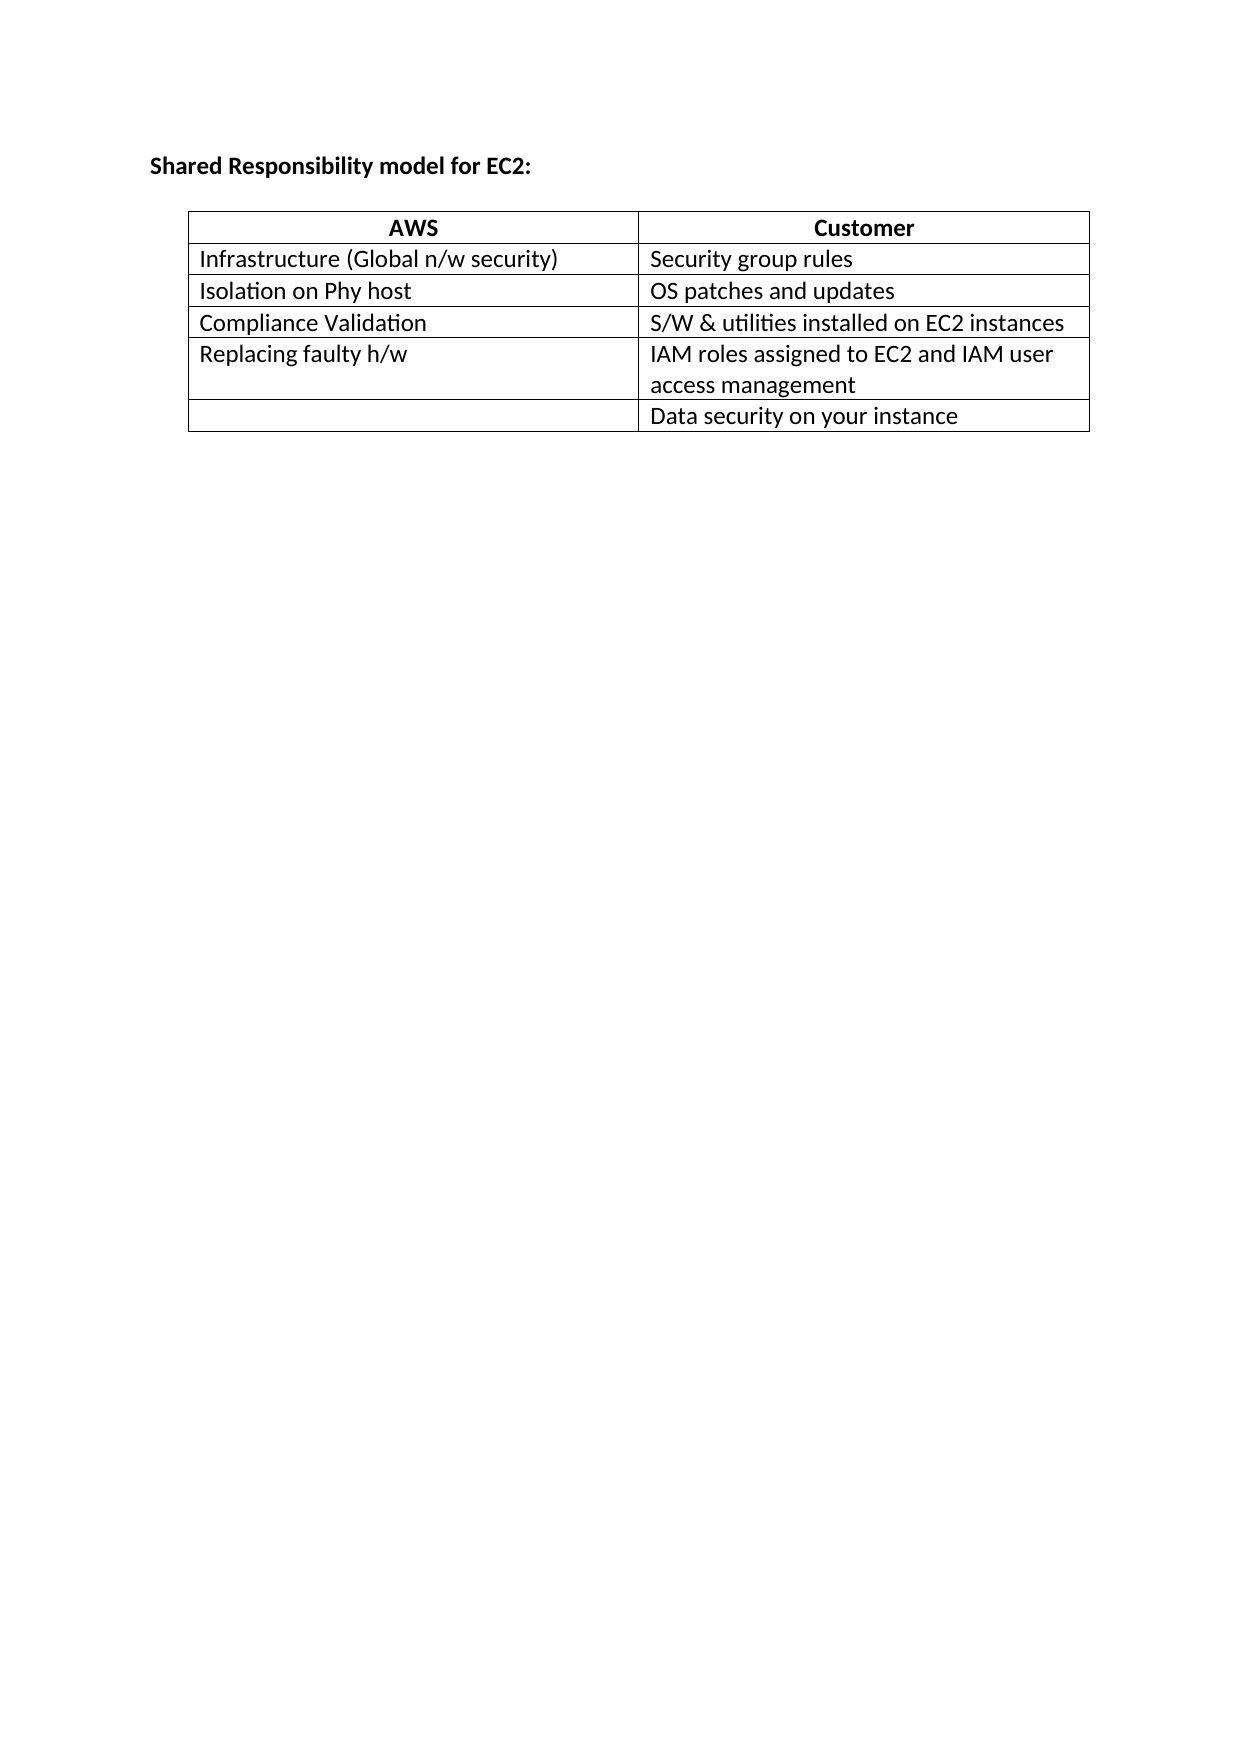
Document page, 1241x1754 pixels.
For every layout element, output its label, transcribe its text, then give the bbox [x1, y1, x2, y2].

table_cell IAM roles assigned to EC2 and IAM user access management [639, 338, 1089, 399]
table_cell OS patches and updates [639, 275, 1089, 306]
table_cell Security group rules [639, 244, 1089, 274]
table_header Customer [639, 212, 1089, 243]
list Shared Responsibility model for EC2: [150, 150, 1090, 181]
table_header AWS [189, 212, 638, 243]
table_cell Compliance Validation [189, 307, 638, 337]
table_cell [189, 400, 638, 431]
table_cell Isolation on Phy host [189, 275, 638, 306]
table_cell Data security on your instance [639, 400, 1089, 431]
table_cell Infrastructure (Global n/w security) [189, 244, 638, 274]
table_cell Replacing faulty h/w [189, 338, 638, 399]
table_cell S/W & utilities installed on EC2 instances [639, 307, 1089, 337]
